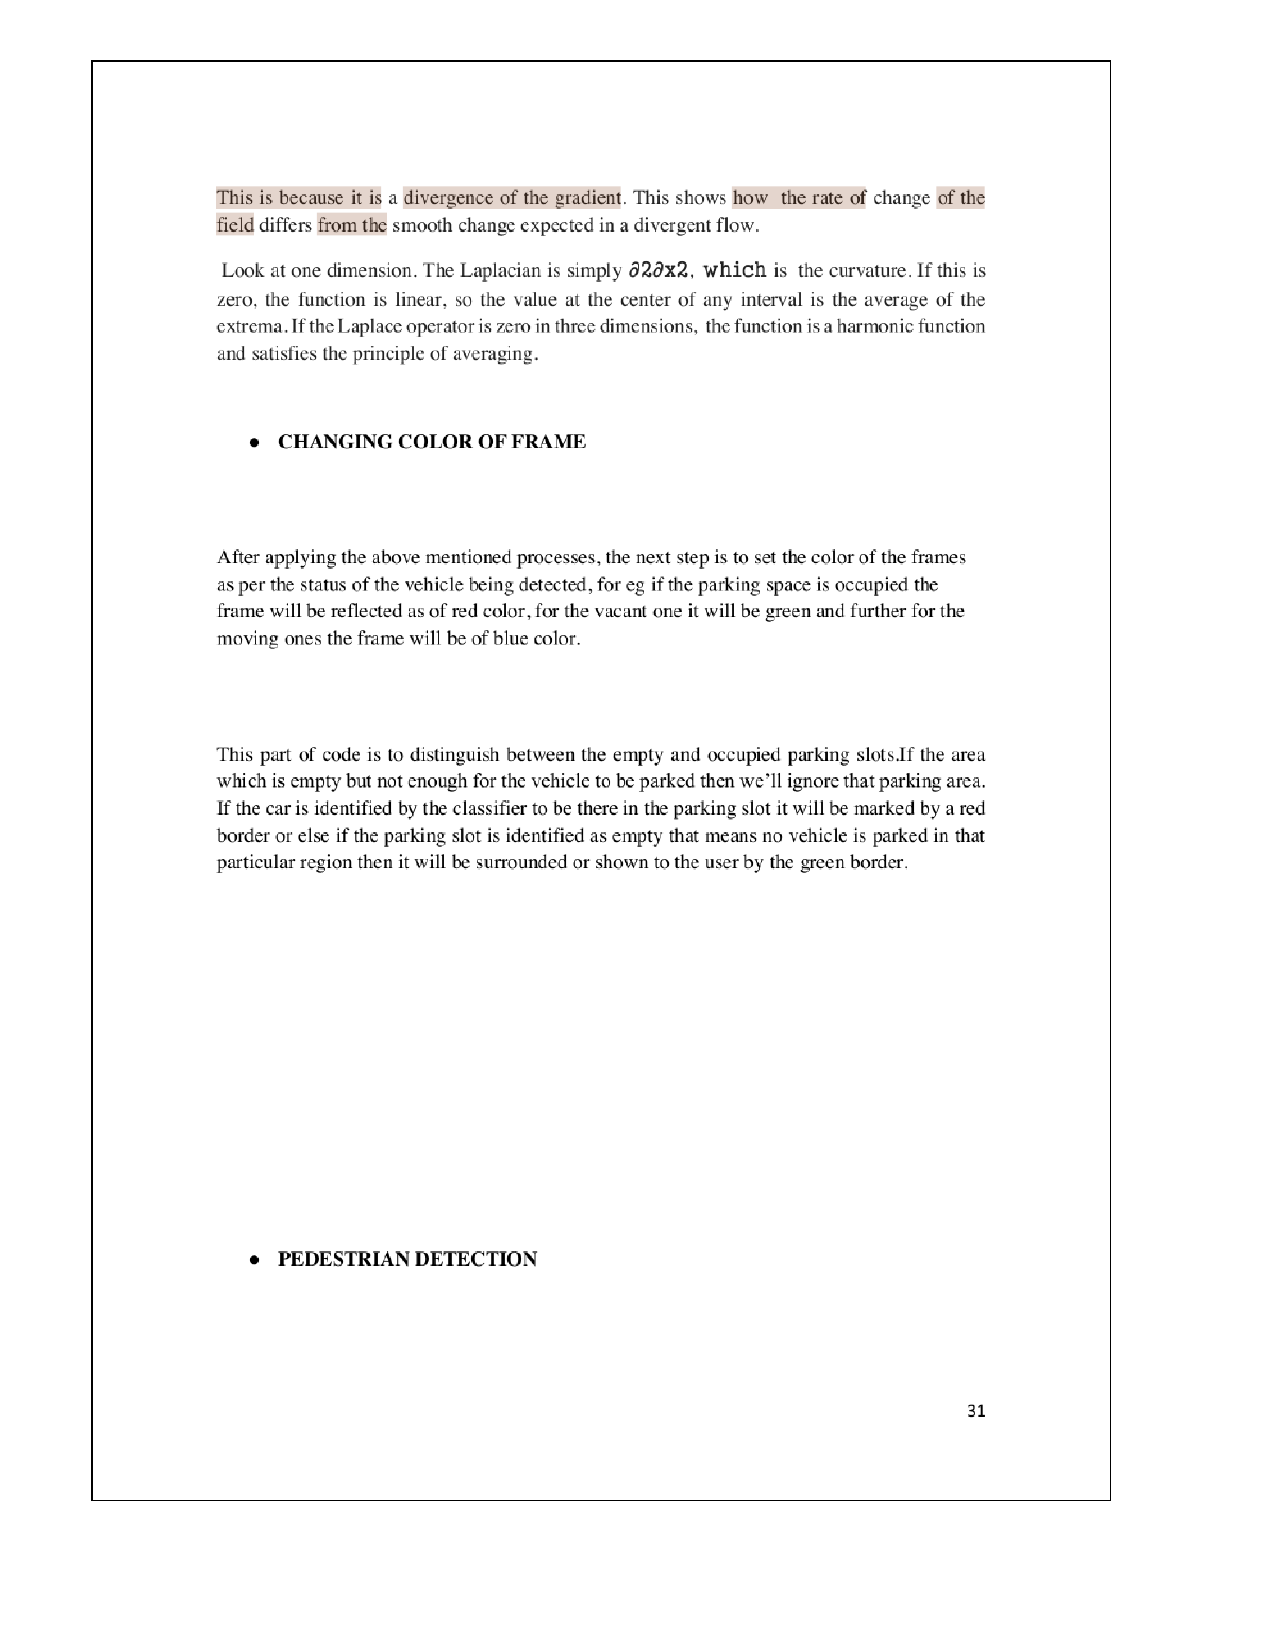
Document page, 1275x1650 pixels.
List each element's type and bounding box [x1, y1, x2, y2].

picture [91, 60, 1111, 1501]
